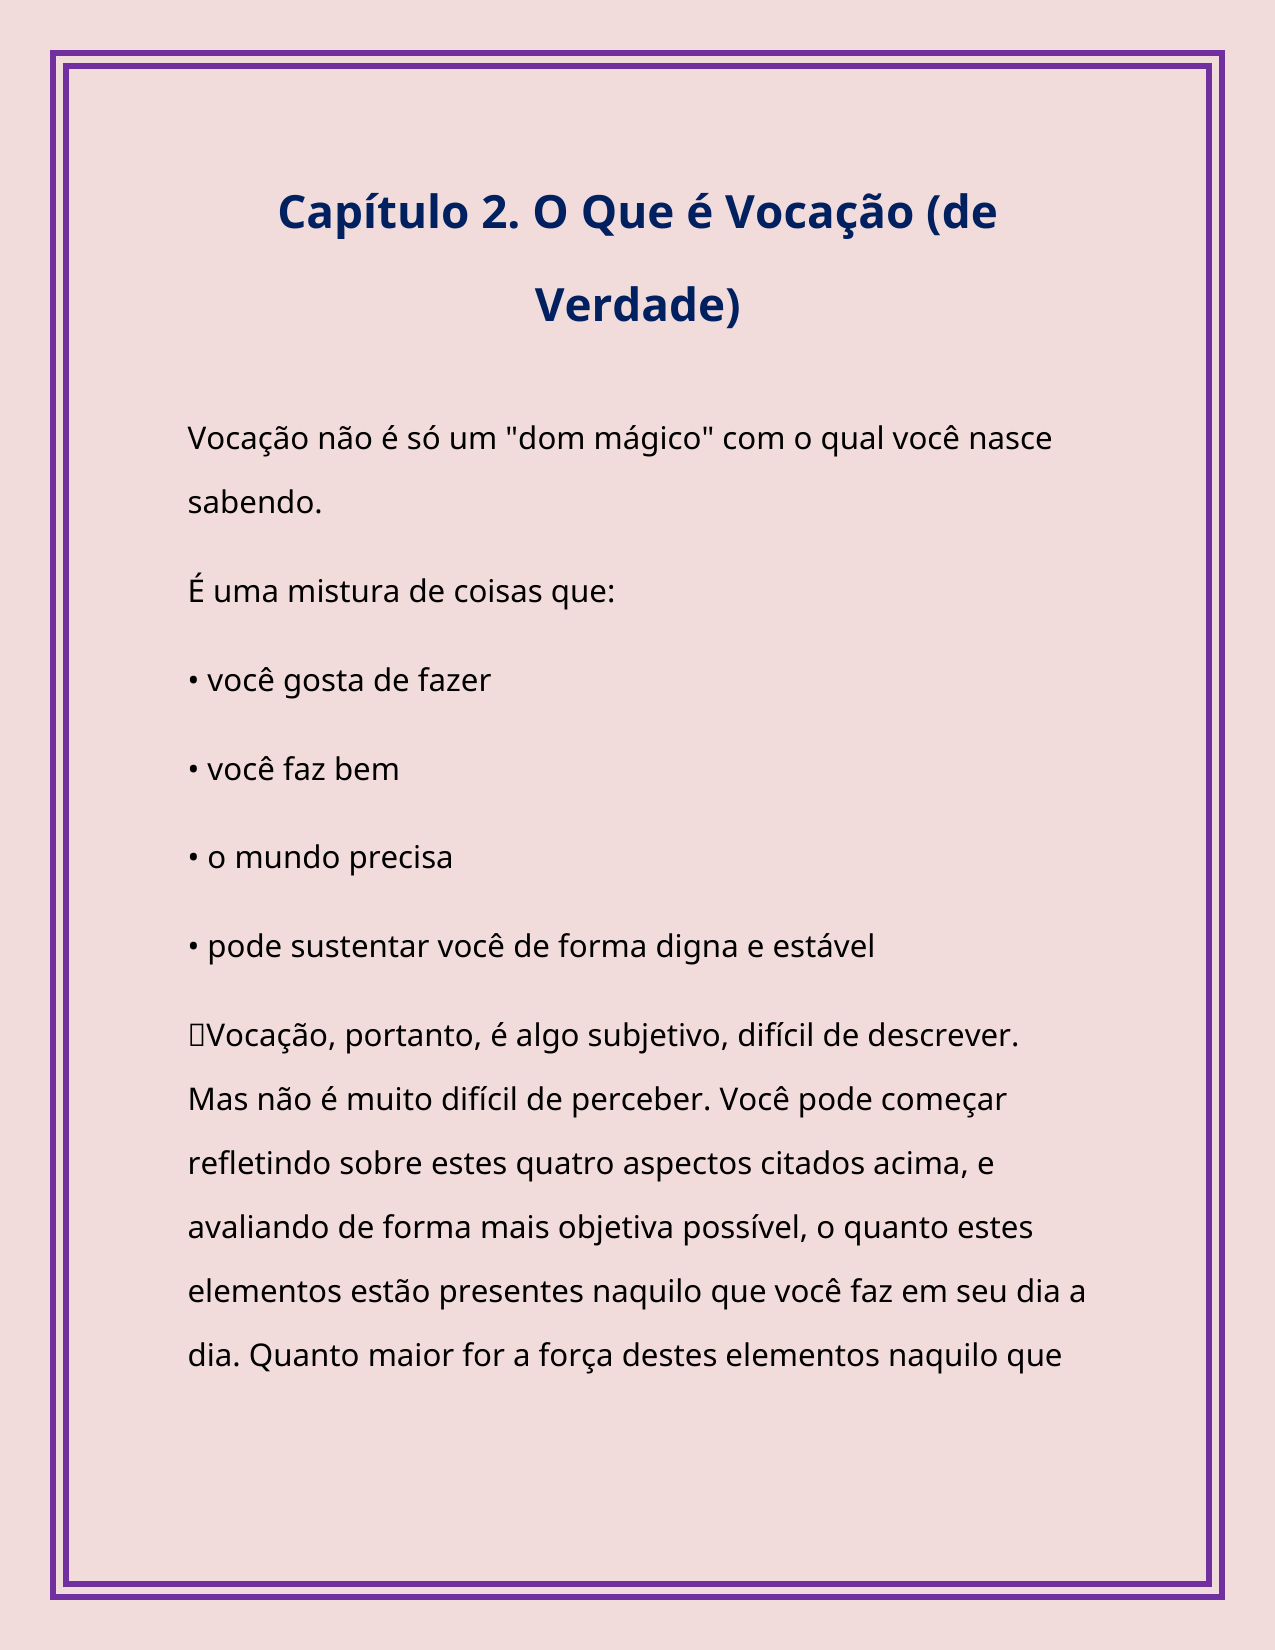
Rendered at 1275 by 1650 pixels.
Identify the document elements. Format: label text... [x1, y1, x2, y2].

text É uma mistura de coisas que: [187, 569, 1087, 612]
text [187, 1013, 1087, 1375]
text • você faz bem [187, 747, 1087, 789]
text • você gosta de fazer [187, 658, 1087, 700]
text • pode sustentar você de forma digna e estável [187, 924, 1087, 967]
text Vocação não é só um "dom mágico" com o qual você nasce sabendo. [187, 416, 1087, 523]
subtitle Capítulo 2. O Que é Vocação (de Verdade) [187, 179, 1087, 335]
text • o mundo precisa [187, 836, 1087, 878]
